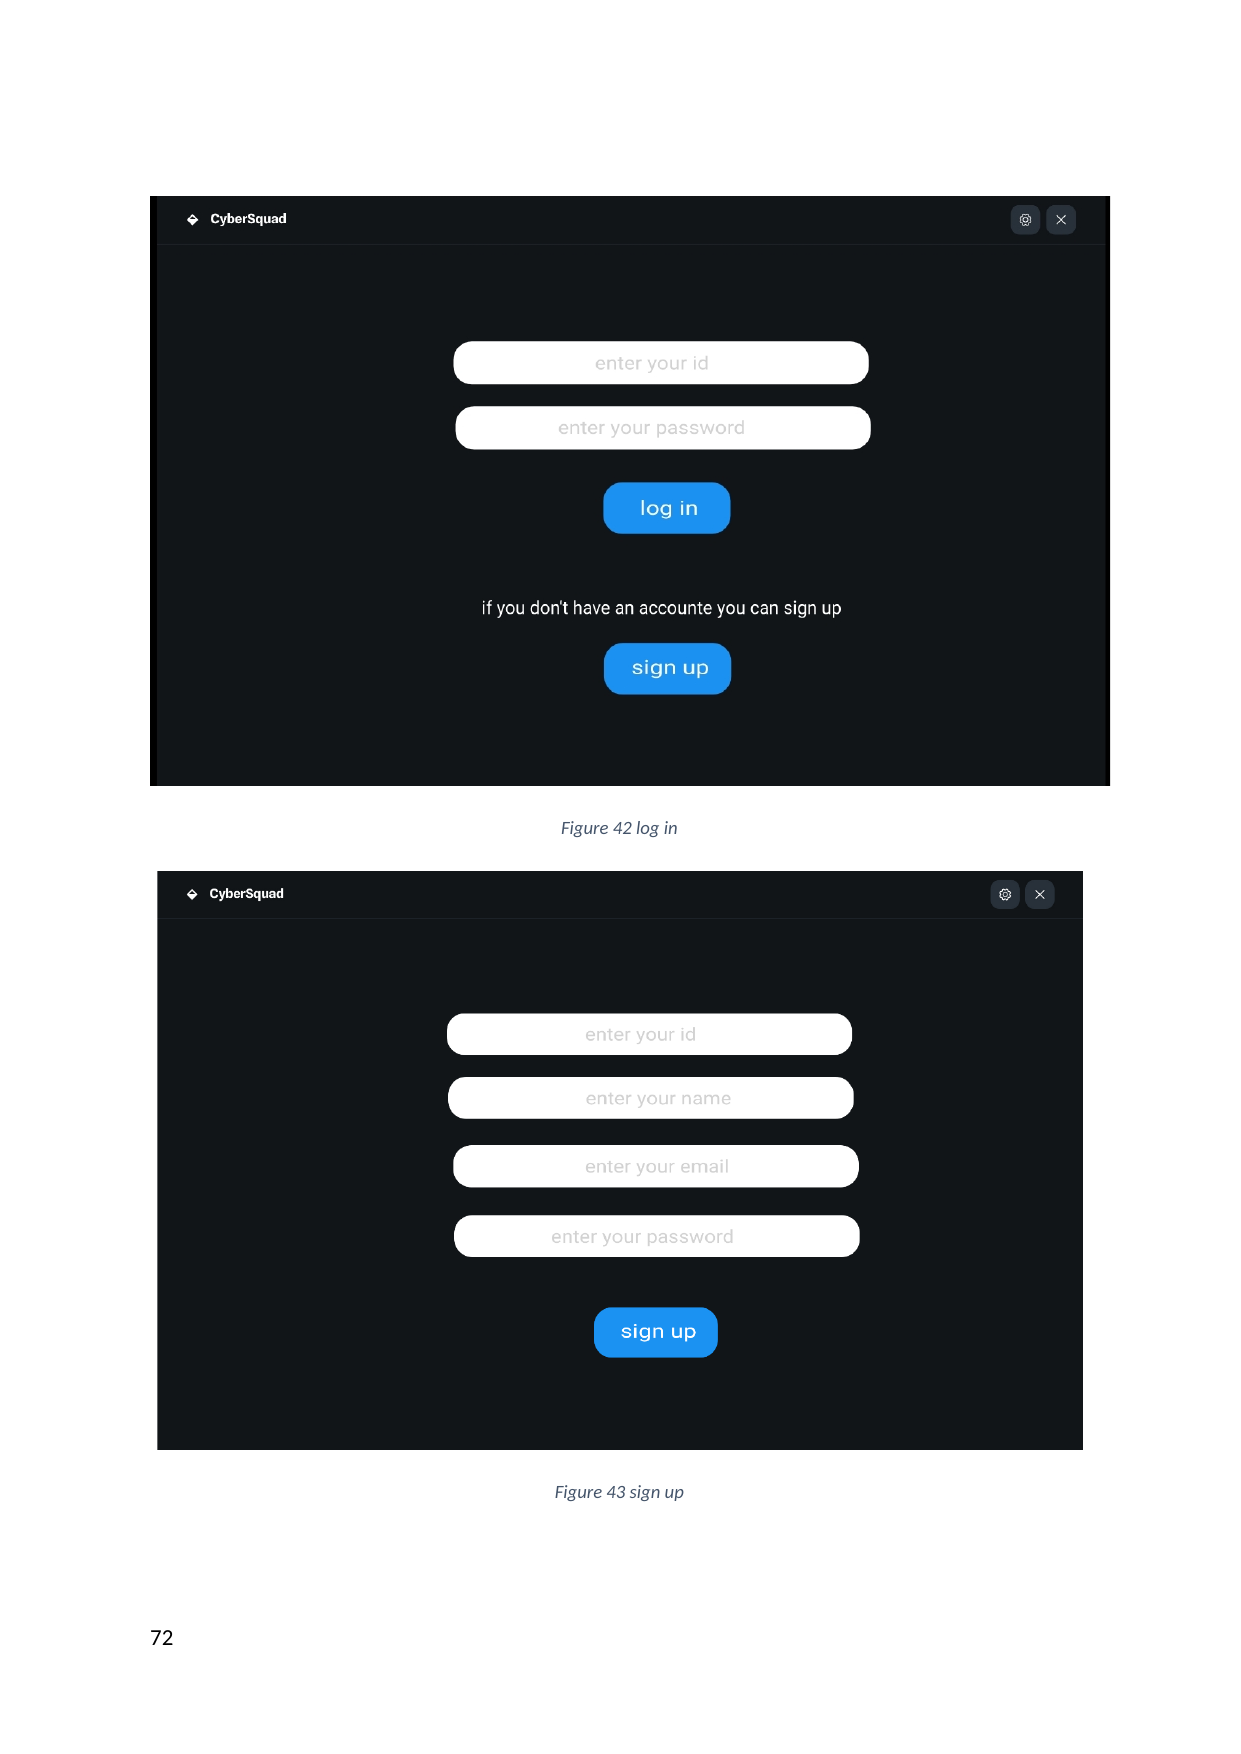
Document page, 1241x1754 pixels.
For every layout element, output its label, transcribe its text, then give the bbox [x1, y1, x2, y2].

picture [150, 196, 1111, 786]
picture [157, 871, 1083, 1450]
